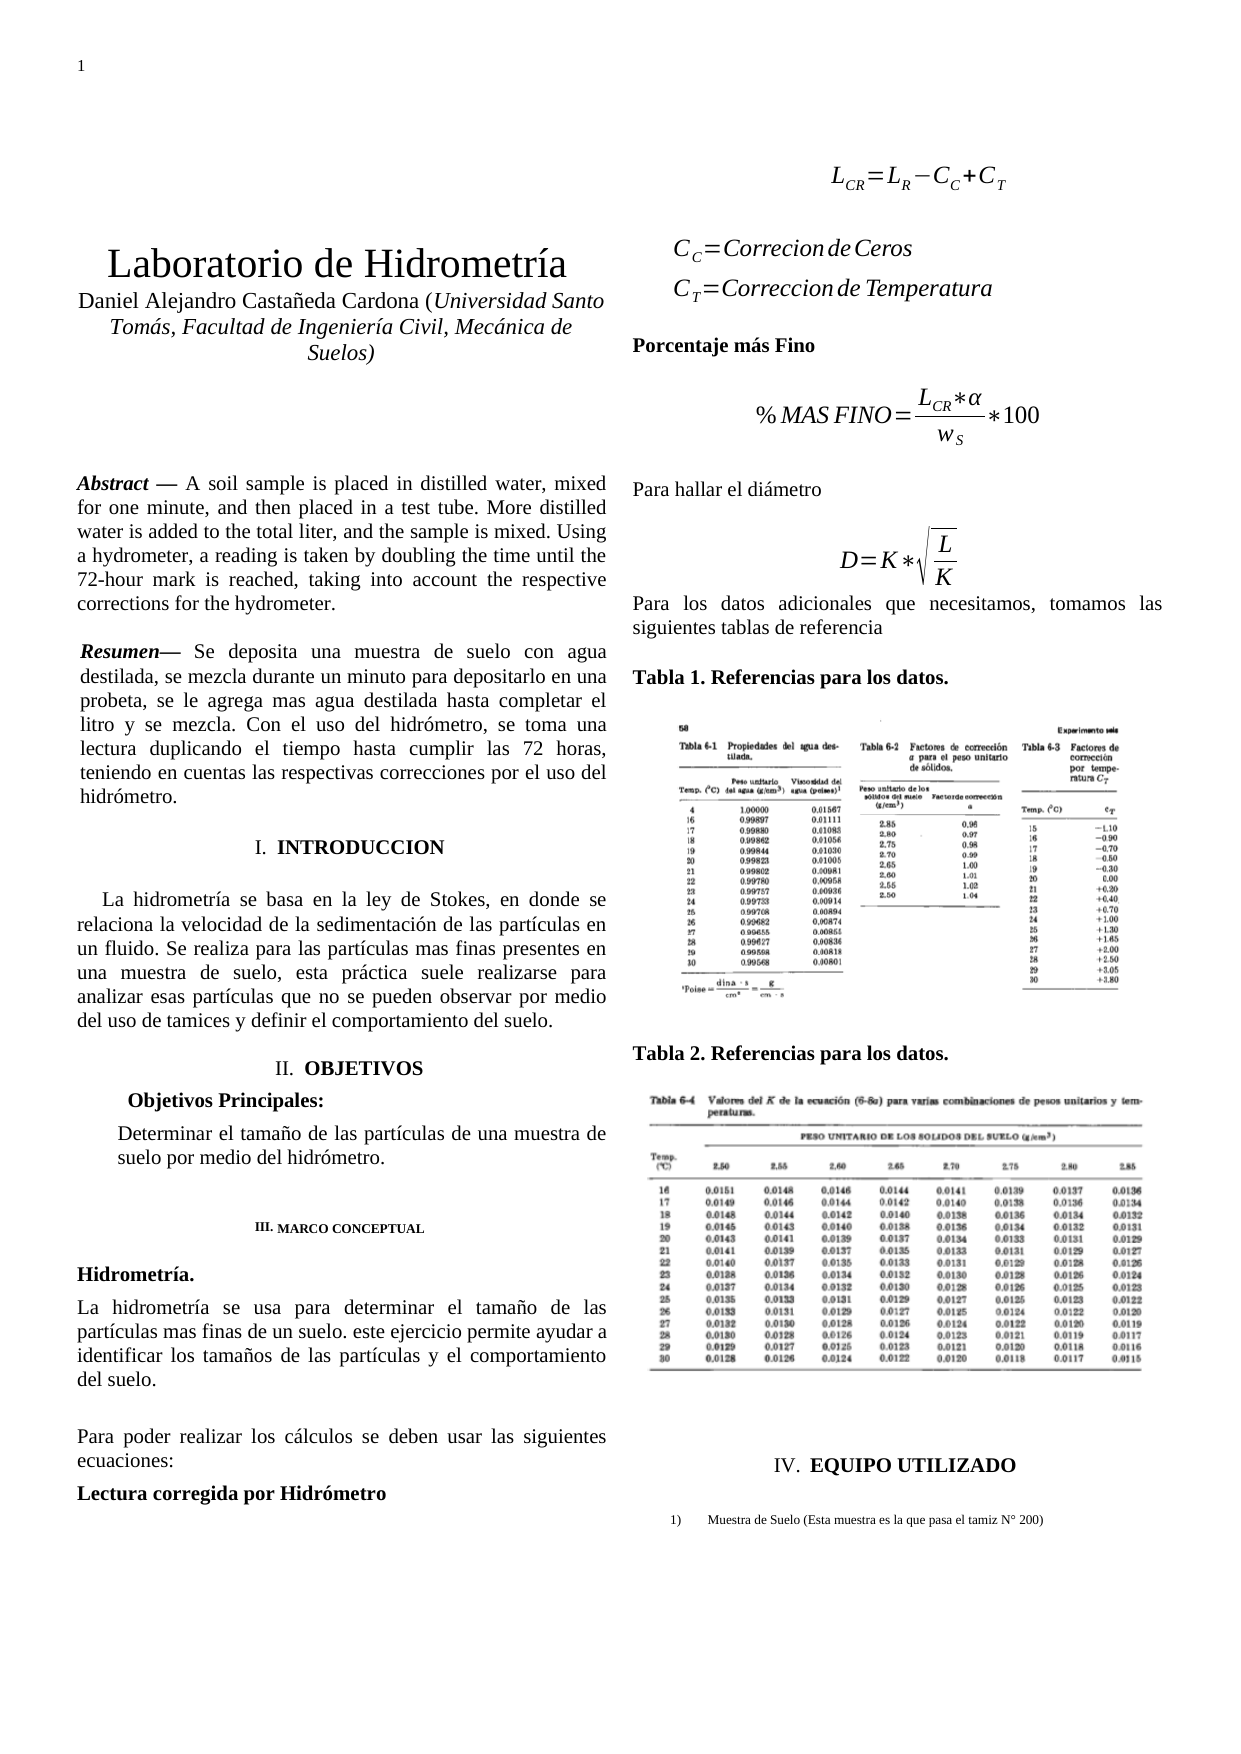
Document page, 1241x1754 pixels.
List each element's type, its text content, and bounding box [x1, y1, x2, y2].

text Para poder realizar los cálculos se deben usar las siguientes ecuaciones: [77, 1424, 607, 1472]
text La hidrometría se basa en la ley de Stokes, en donde se relaciona la velocidad de la sedimentación de las partículas en un fluido. Se realiza para las partículas mas finas presentes en una muestra de suelo, esta práctica suele realizarse para analizar esas partículas que no se pueden observar por medio del uso de tamices y definir el comportamiento del suelo. [77, 887, 607, 1032]
list Muestra de Suelo (Esta muestra es la que pasa el tamiz N° 200) [670, 1501, 1163, 1527]
text Hidrometría. [77, 1262, 607, 1286]
picture [670, 714, 1126, 1015]
text Tabla 2. Referencias para los datos. [632, 1041, 1163, 1065]
text Abstract — A soil sample is placed in distilled water, mixed for one minute, and then placed in a test tube. More distilled water is added to the total liter, and the sample is mixed. Using a hydrometer, a reading is taken by doubling the time until the 72-hour mark is reached, taking into account the respective corrections for the hydrometer. [77, 471, 607, 615]
text La hidrometría se usa para determinar el tamaño de las partículas mas finas de un suelo. este ejercicio permite ayudar a identificar los tamaños de las partículas y el comportamiento del suelo. [77, 1295, 607, 1391]
text Resumen— Se deposita una muestra de suelo con agua destilada, se mezcla durante un minuto para depositarlo en una probeta, se le agrega mas agua destilada hasta completar el litro y se mezcla. Con el uso del hidrómetro, se toma una lectura duplicando el tiempo hasta cumplir las 72 horas, teniendo en cuentas las respectivas correcciones por el uso del hidrómetro. [80, 639, 607, 808]
text Objetivos Principales: [127, 1088, 607, 1112]
list INTRODUCCION [254, 835, 607, 859]
list MARCO CONCEPTUAL [254, 1210, 607, 1237]
picture [645, 1090, 1151, 1379]
text Tabla 1. Referencias para los datos. [632, 665, 1163, 689]
text Para hallar el diámetro [632, 476, 1163, 501]
text Porcentaje más Fino [632, 332, 1163, 357]
text Lectura corregida por Hidrómetro [77, 1481, 607, 1505]
text Para los datos adicionales que necesitamos, tomamos las siguientes tablas de referencia [632, 591, 1163, 639]
text Determinar el tamaño de las partículas de una muestra de suelo por medio del hidrómetro. [117, 1121, 607, 1169]
list EQUIPO UTILIZADO [773, 1453, 1163, 1477]
list OBJETIVOS [275, 1056, 607, 1080]
text Laboratorio de Hidrometría Daniel Alejandro Castañeda Cardona (Universidad Santo Tomás, Facultad de Ingeniería Civil, Mecánica de Suelos) [77, 239, 607, 366]
